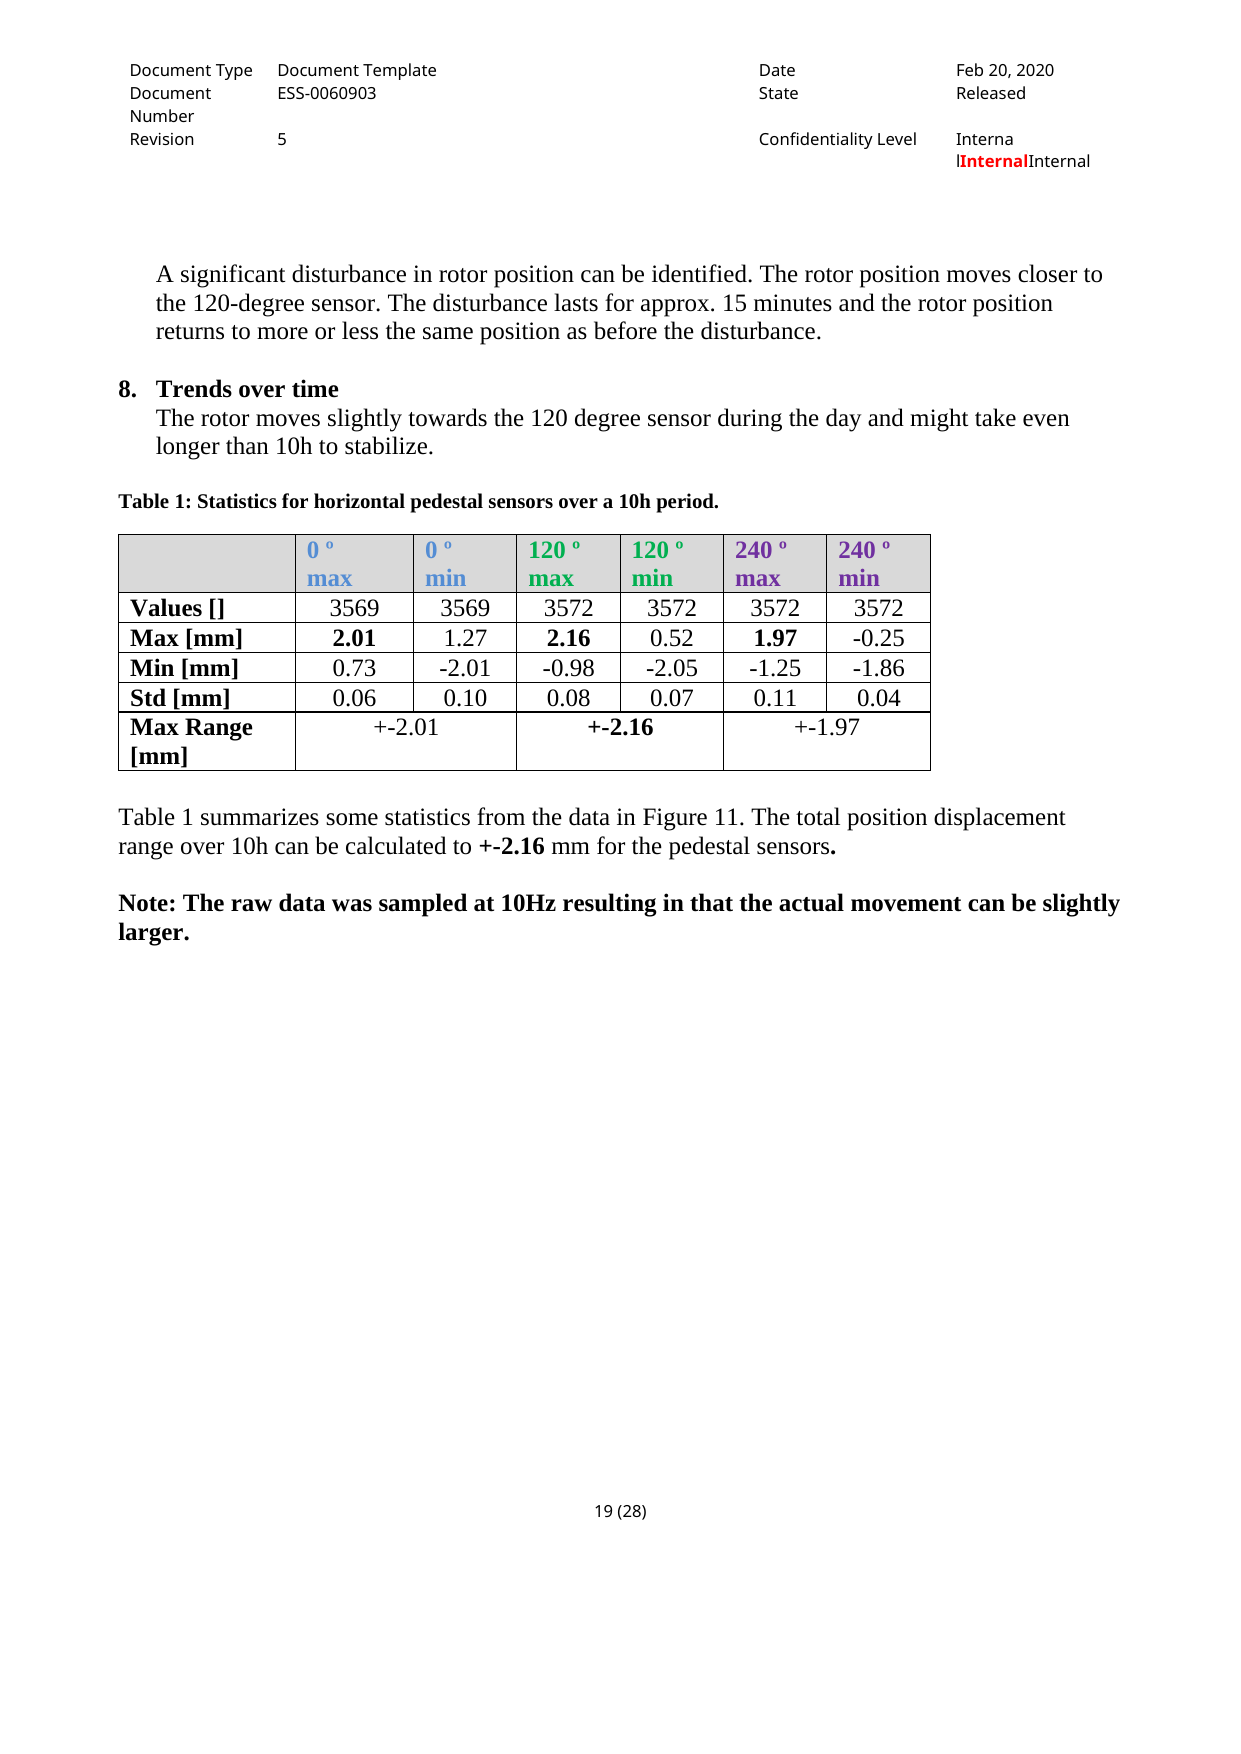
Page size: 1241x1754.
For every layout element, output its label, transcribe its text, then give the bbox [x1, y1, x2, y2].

list Trends over time [118, 374, 1122, 403]
table_cell Std [mm] [119, 683, 295, 711]
table_cell 0.08 [517, 683, 620, 711]
table_cell -0.98 [517, 653, 620, 682]
table_cell 3572 [621, 593, 723, 622]
text Table 1: Statistics for horizontal pedestal sensors over a 10h period. [118, 489, 1122, 513]
table_cell 0.04 [827, 683, 930, 711]
table_cell 1.27 [414, 623, 516, 652]
text Table 1 summarizes some statistics from the data in Figure 11. The total position displacement range over 10h can be calculated to +-2.16 mm for the pedestal sensors. [118, 802, 1122, 860]
table_cell 3569 [296, 593, 413, 622]
table_cell Max Range [mm] [119, 713, 295, 770]
table_cell 0.52 [621, 623, 723, 652]
table_cell Min [mm] [119, 653, 295, 682]
table_cell 0.11 [724, 683, 826, 711]
table_cell 3572 [724, 593, 826, 622]
table_header 120 º max [517, 535, 620, 592]
table_cell 1.97 [724, 623, 826, 652]
table_cell 0.10 [414, 683, 516, 711]
table_header 240 º min [827, 535, 930, 592]
table_cell -2.01 [414, 653, 516, 682]
table_cell 2.01 [296, 623, 413, 652]
table_cell Values [] [119, 593, 295, 622]
table_cell +-1.97 [724, 713, 930, 770]
table_cell 3572 [827, 593, 930, 622]
table_cell 2.16 [517, 623, 620, 652]
table_cell 3572 [517, 593, 620, 622]
table_cell +-2.16 [517, 713, 723, 770]
table_header 0 º max [296, 535, 413, 592]
list A significant disturbance in rotor position can be identified. The rotor position moves closer to the 120-degree sensor. The disturbance lasts for approx. 15 minutes and the rotor position returns to more or less the same position as before the disturbance. [156, 259, 1122, 345]
table_cell -0.25 [827, 623, 930, 652]
table_cell -1.25 [724, 653, 826, 682]
table_cell -1.86 [827, 653, 930, 682]
table_header 0 º min [414, 535, 516, 592]
list The rotor moves slightly towards the 120 degree sensor during the day and might take even longer than 10h to stabilize. [156, 403, 1122, 460]
table_header [119, 535, 295, 592]
table_cell 0.73 [296, 653, 413, 682]
table_cell 0.07 [621, 683, 723, 711]
table_cell +-2.01 [296, 713, 516, 770]
text Note: The raw data was sampled at 10Hz resulting in that the actual movement can be slightly larger. [118, 888, 1122, 946]
table_cell Max [mm] [119, 623, 295, 652]
table_cell -2.05 [621, 653, 723, 682]
table_header 240 º max [724, 535, 826, 592]
table_cell 3569 [414, 593, 516, 622]
table_cell 0.06 [296, 683, 413, 711]
table_header 120 º min [621, 535, 723, 592]
